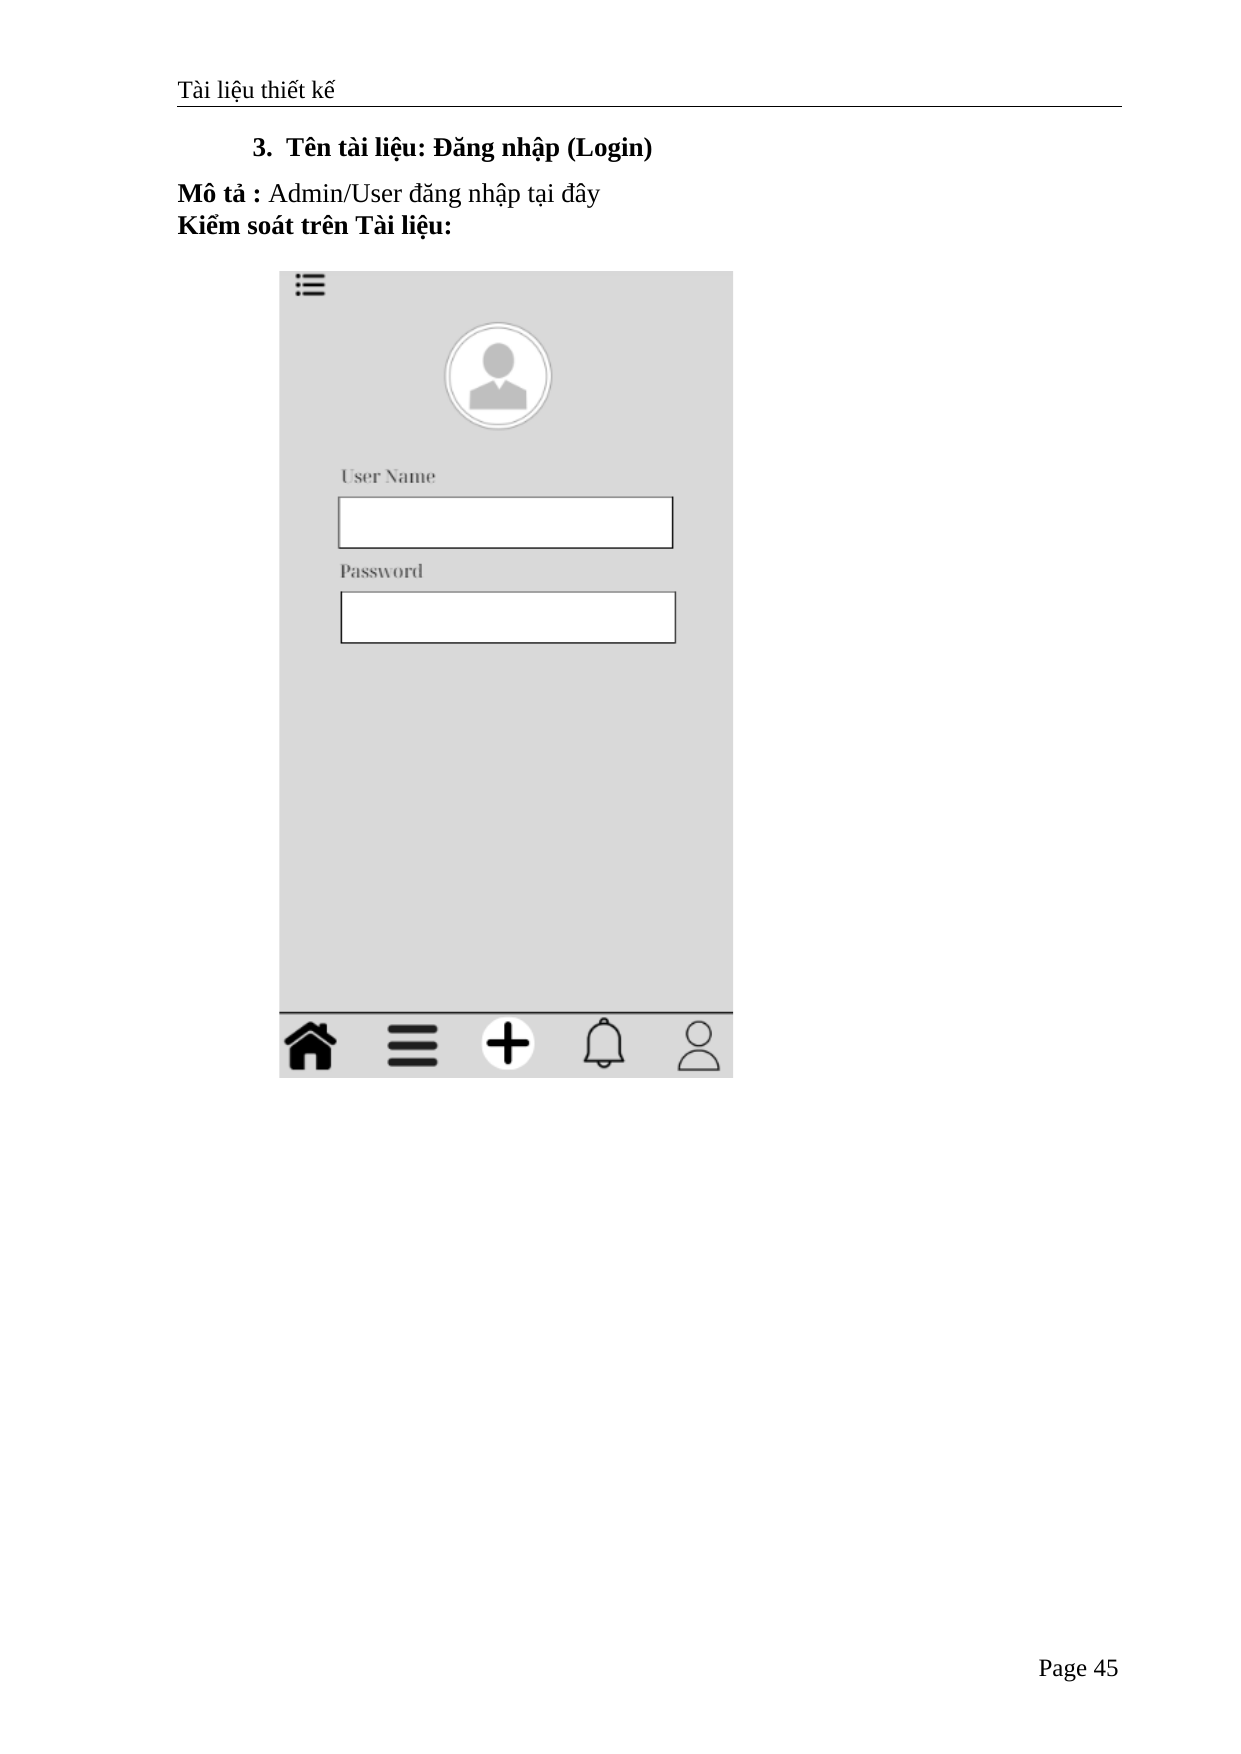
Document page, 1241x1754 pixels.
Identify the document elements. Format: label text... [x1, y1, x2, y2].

list Kiểm soát trên Tài liệu: [177, 209, 1122, 240]
list Tên tài liệu: Đăng nhập (Login) [252, 131, 1122, 162]
picture [279, 271, 734, 1078]
list Mô tả : Admin/User đăng nhập tại đây [177, 178, 1122, 209]
